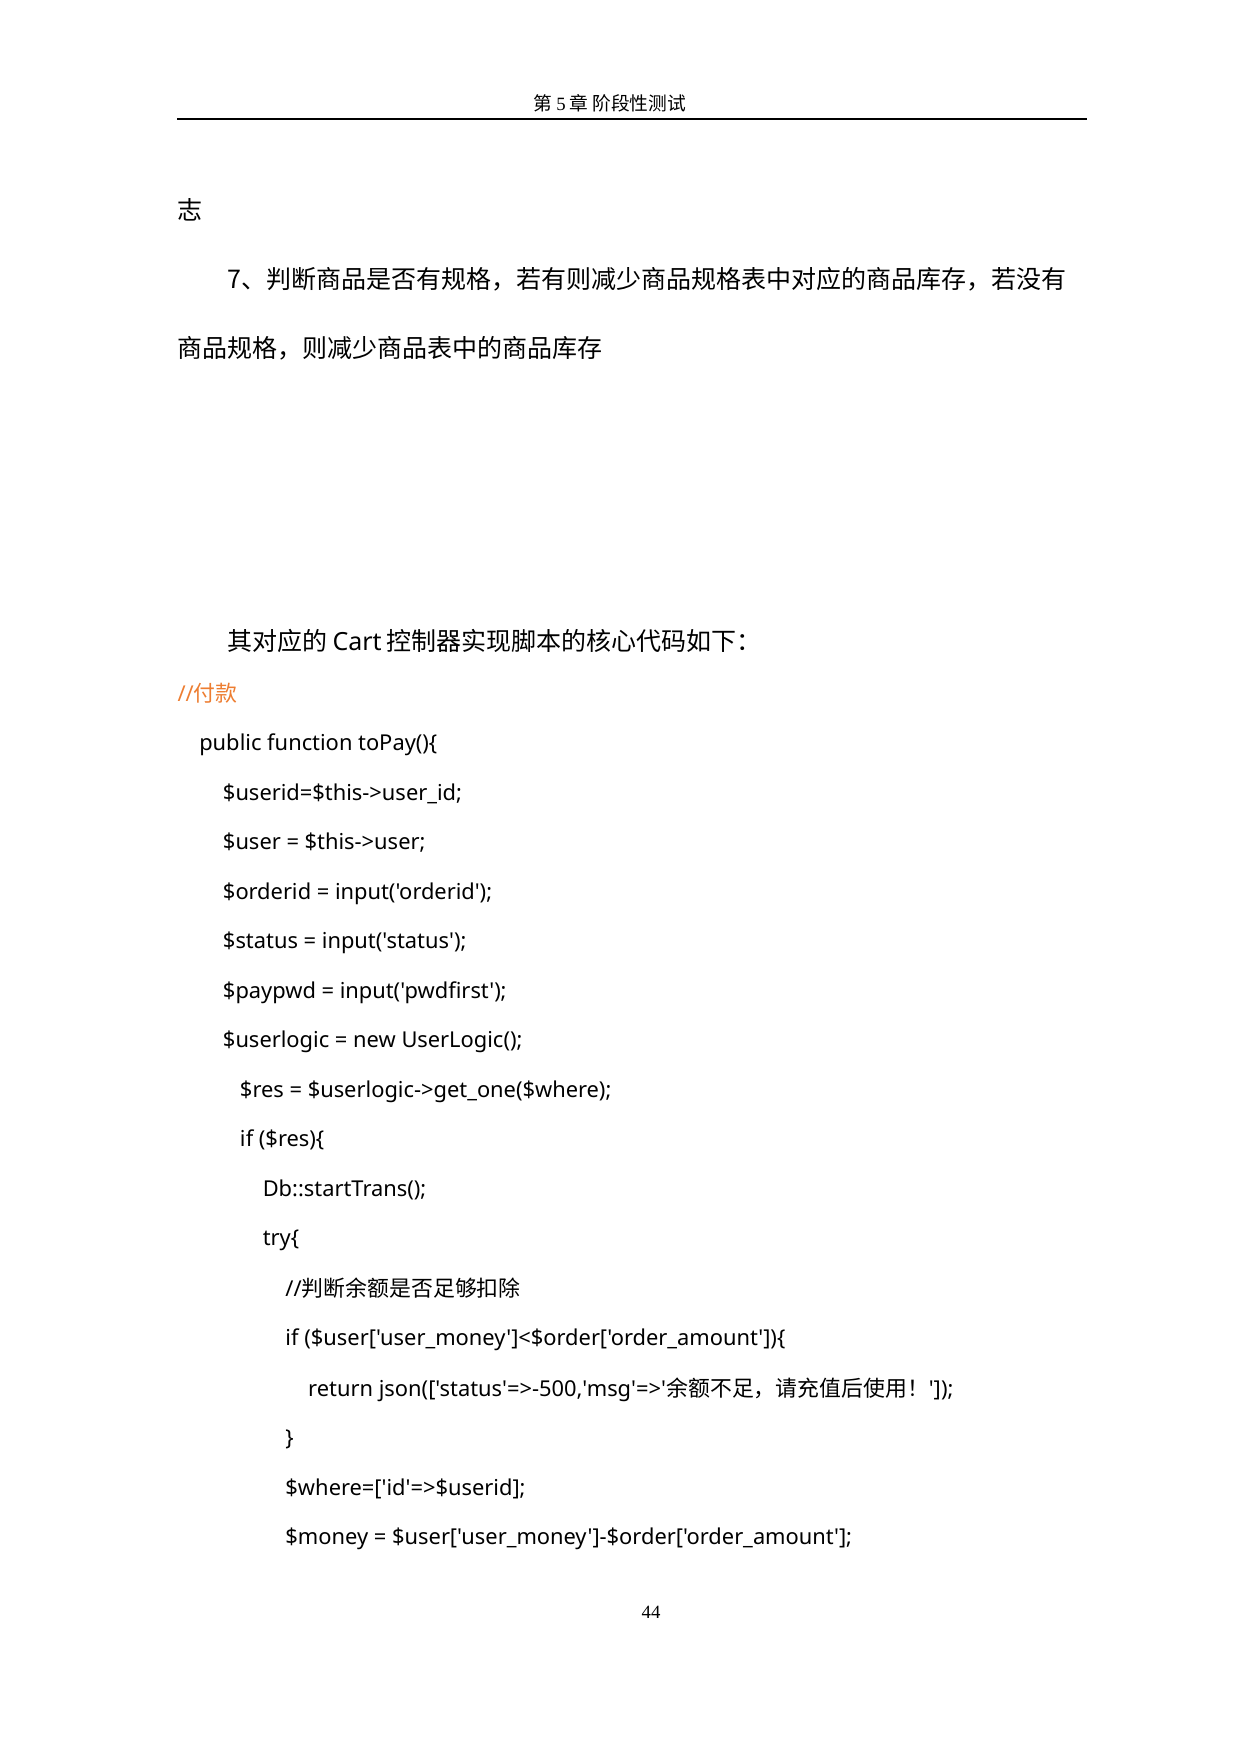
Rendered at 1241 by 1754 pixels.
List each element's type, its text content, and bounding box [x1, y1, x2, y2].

text $res = $userlogic->get_one($where); [177, 1071, 1087, 1106]
text try{ [177, 1220, 1087, 1254]
text $userlogic = new UserLogic(); [177, 1022, 1087, 1056]
text $money = $user['user_money']-$order['order_amount']; [177, 1518, 1087, 1553]
text $orderid = input('orderid'); [177, 873, 1087, 908]
text //判断余额是否足够扣除 [177, 1269, 1087, 1304]
text return json(['status'=>-500,'msg'=>'余额不足，请充值后使用！']); [177, 1369, 1087, 1404]
text 7、判断商品是否有规格，若有则减少商品规格表中对应的商品库存，若没有商品规格，则减少商品表中的商品库存 [177, 243, 1087, 382]
text 其对应的Cart控制器实现脚本的核心代码如下： [177, 605, 1087, 674]
text public function toPay(){ [177, 725, 1087, 759]
text $where=['id'=>$userid]; [177, 1469, 1087, 1504]
text if ($user['user_money']<$order['order_amount']){ [177, 1320, 1087, 1354]
text $paypwd = input('pwdfirst'); [177, 972, 1087, 1007]
text //付款 [177, 674, 1087, 709]
text $userid=$this->user_id; [177, 774, 1087, 809]
text Db::startTrans(); [177, 1170, 1087, 1205]
text $status = input('status'); [177, 923, 1087, 957]
text } [177, 1419, 1087, 1454]
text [177, 174, 1087, 243]
text if ($res){ [177, 1121, 1087, 1155]
text $user = $this->user; [177, 824, 1087, 858]
